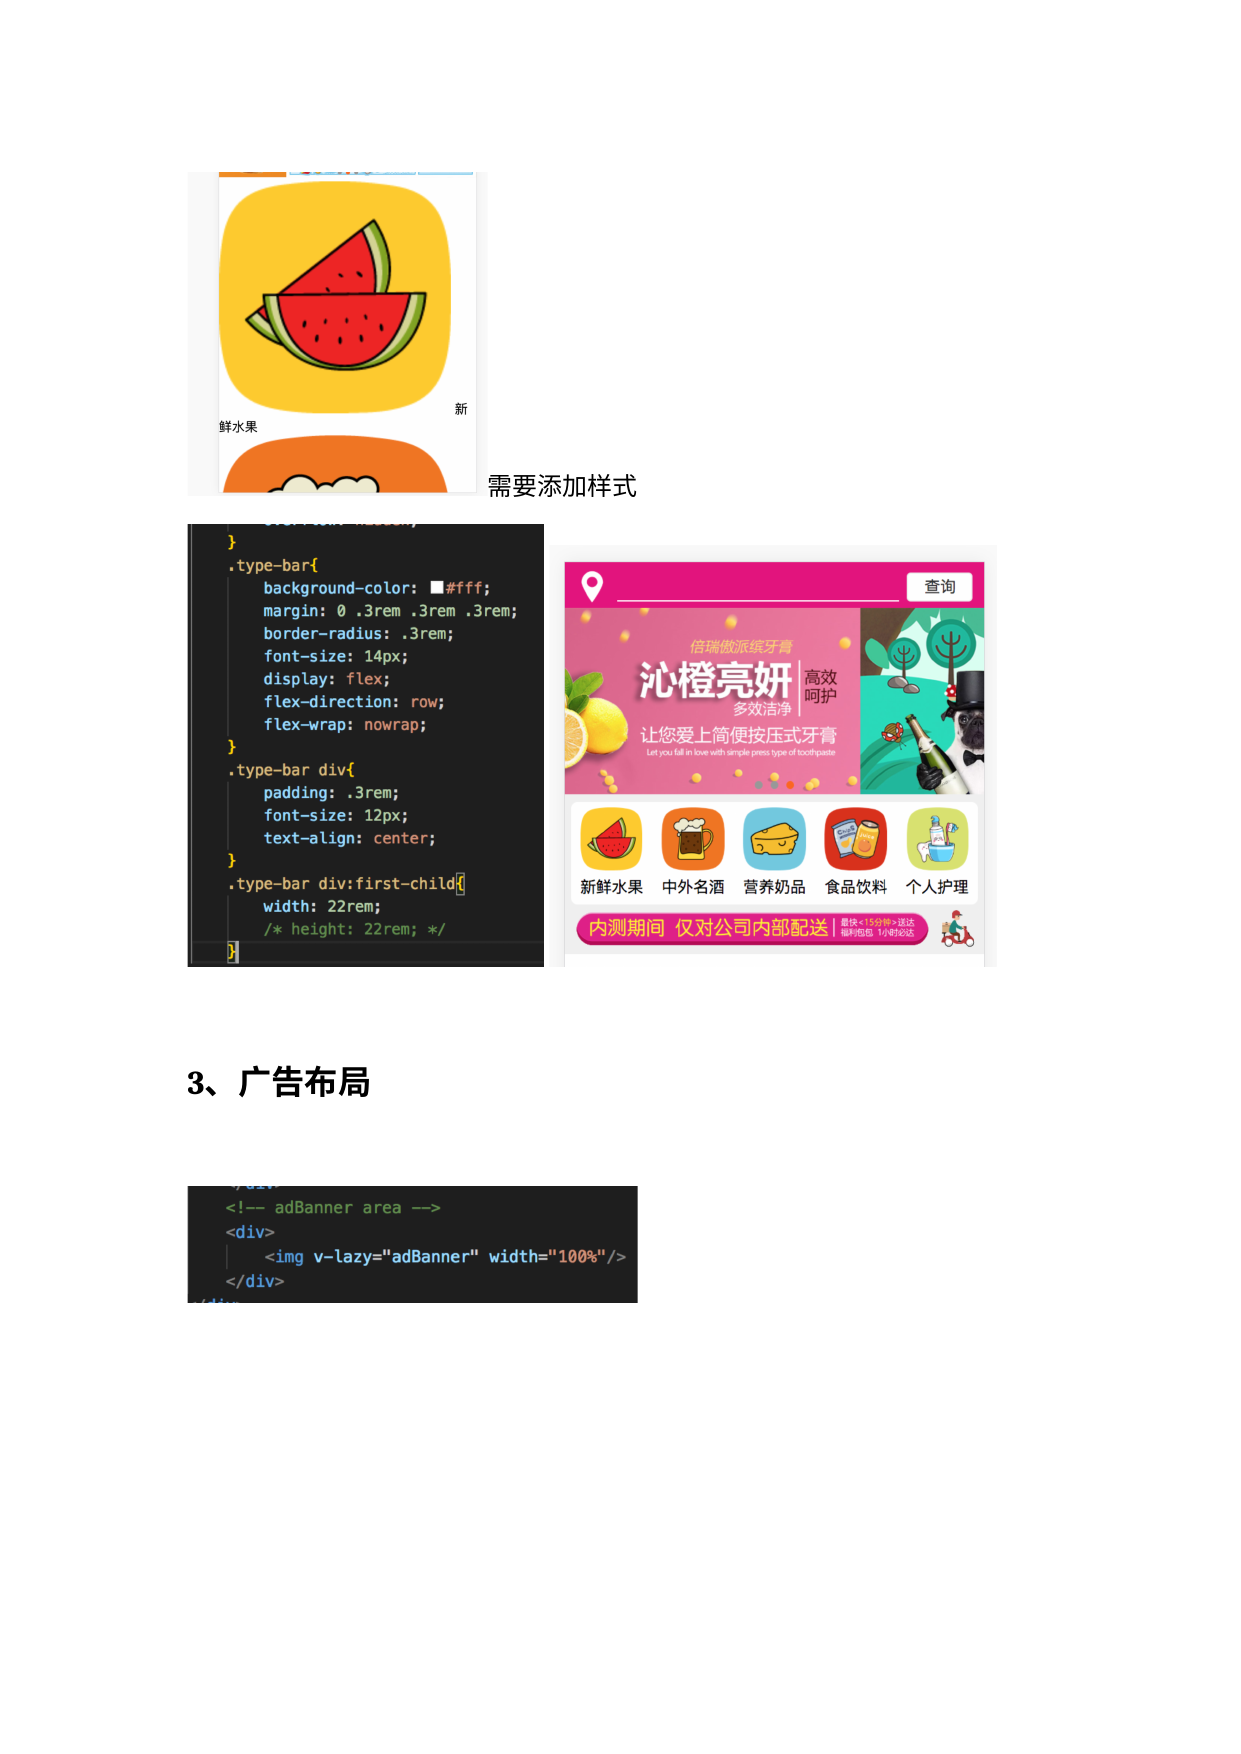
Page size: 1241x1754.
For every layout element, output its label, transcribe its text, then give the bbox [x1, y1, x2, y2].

picture [187, 524, 544, 967]
picture [187, 172, 488, 496]
picture [549, 545, 997, 967]
subtitle 3、广告布局 [187, 1036, 1053, 1124]
picture [187, 1186, 638, 1303]
